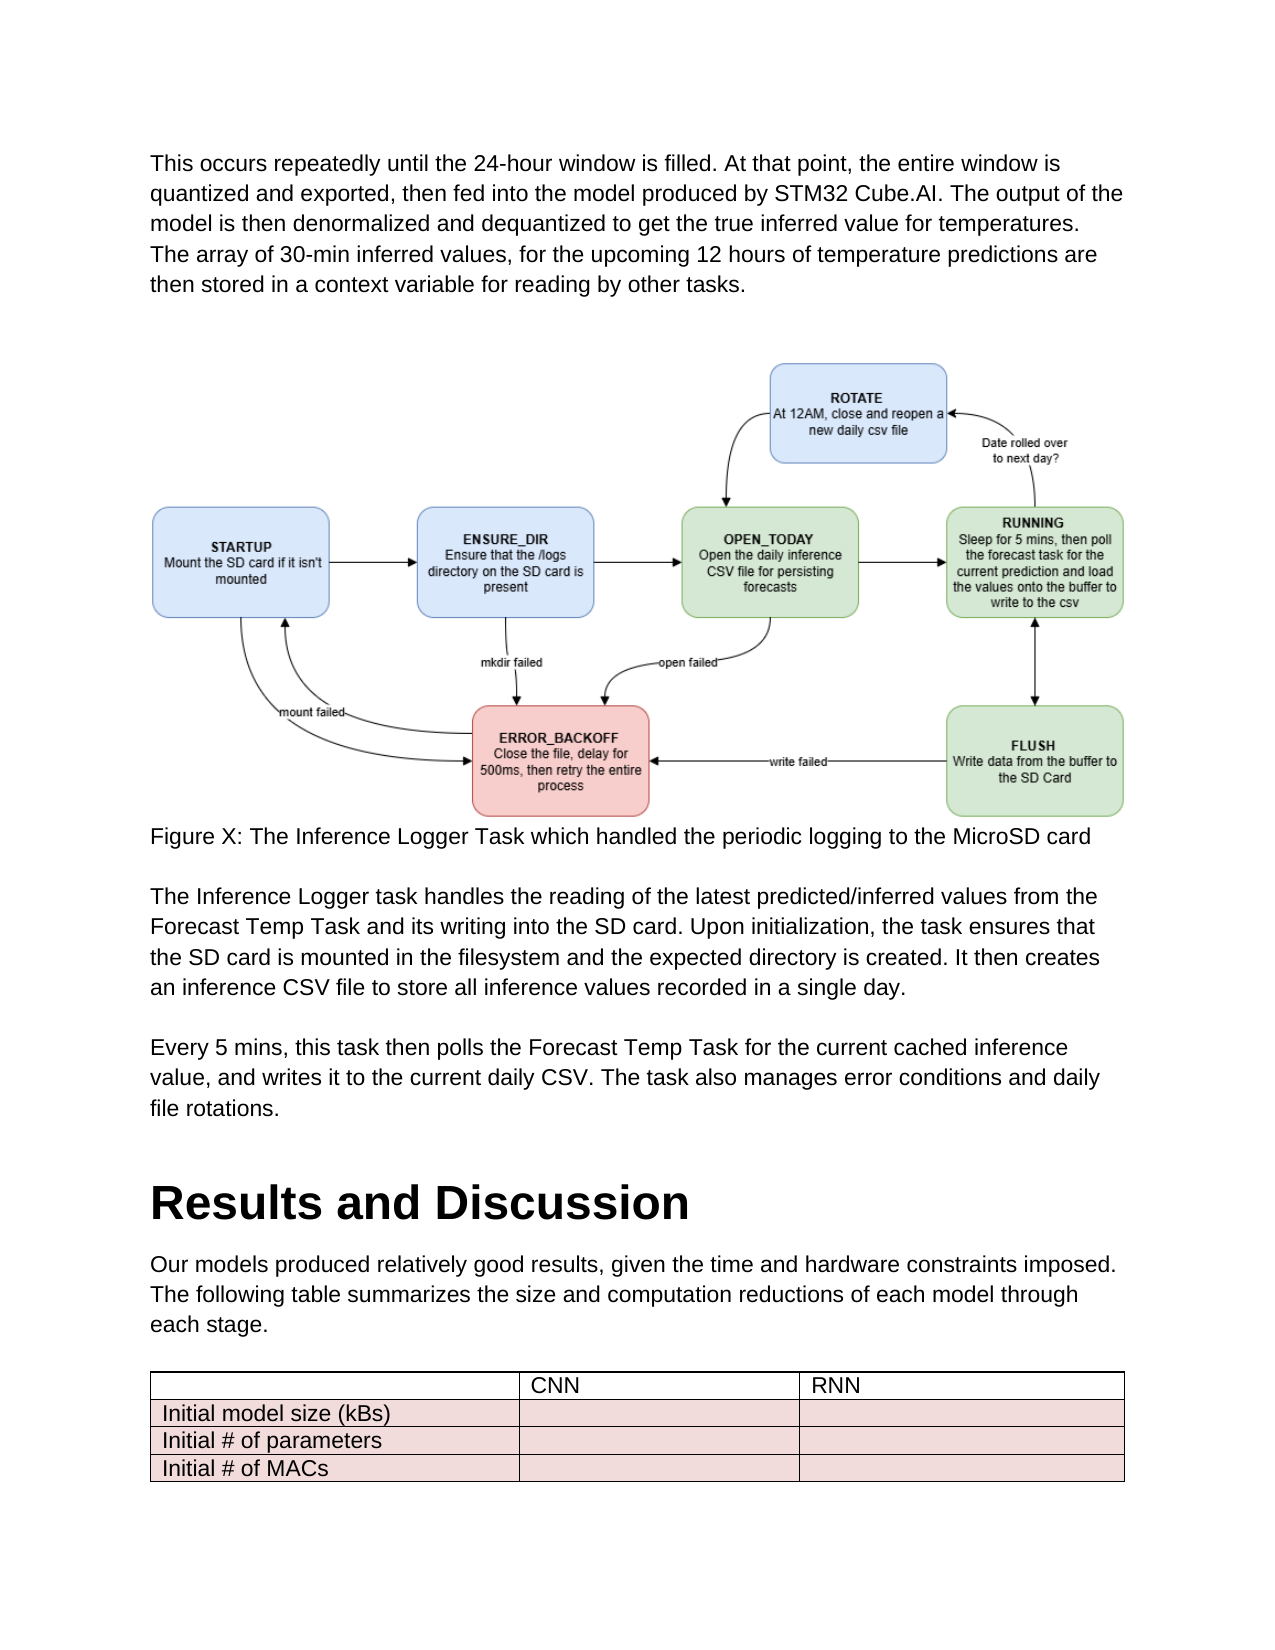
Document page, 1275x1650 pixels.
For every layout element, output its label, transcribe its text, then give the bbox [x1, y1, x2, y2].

table_cell [800, 1400, 1124, 1426]
table_cell [520, 1427, 799, 1454]
picture [150, 361, 1125, 819]
table_cell [520, 1400, 799, 1426]
text The array of 30-min inferred values, for the upcoming 12 hours of temperature predictions are then stored in a context variable for reading by other tasks. [150, 241, 1125, 297]
text This occurs repeatedly until the 24-hour window is filled. At that point, the entire window is quantized and exported, then fed into the model produced by STM32 Cube.AI. The output of the model is then denormalized and dequantized to get the true inferred value for temperatures. [150, 150, 1125, 237]
table_cell Initial model size (kBs) [151, 1400, 519, 1426]
table_header [151, 1373, 519, 1399]
table_cell Initial # of parameters [151, 1427, 519, 1454]
table_cell [800, 1427, 1124, 1454]
table_cell [520, 1455, 799, 1481]
text Our models produced relatively good results, given the time and hardware constraints imposed. The following table summarizes the size and computation reductions of each model through each stage. [150, 1251, 1125, 1337]
text Figure X: The Inference Logger Task which handled the periodic logging to the MicroSD card [150, 823, 1125, 849]
text Every 5 mins, this task then polls the Forecast Temp Task for the current cached inference value, and writes it to the current daily CSV. The task also manages error conditions and daily file rotations. [150, 1034, 1125, 1121]
subtitle Results and Discussion [150, 1175, 1125, 1230]
table_header CNN [520, 1373, 799, 1399]
table_header RNN [800, 1373, 1124, 1399]
table_cell Initial # of MACs [151, 1455, 519, 1481]
text The Inference Logger task handles the reading of the latest predicted/inferred values from the Forecast Temp Task and its writing into the SD card. Upon initialization, the task ensures that the SD card is mounted in the filesystem and the expected directory is created. It then creates an inference CSV file to store all inference values recorded in a single day. [150, 883, 1125, 1000]
table_cell [800, 1455, 1124, 1481]
